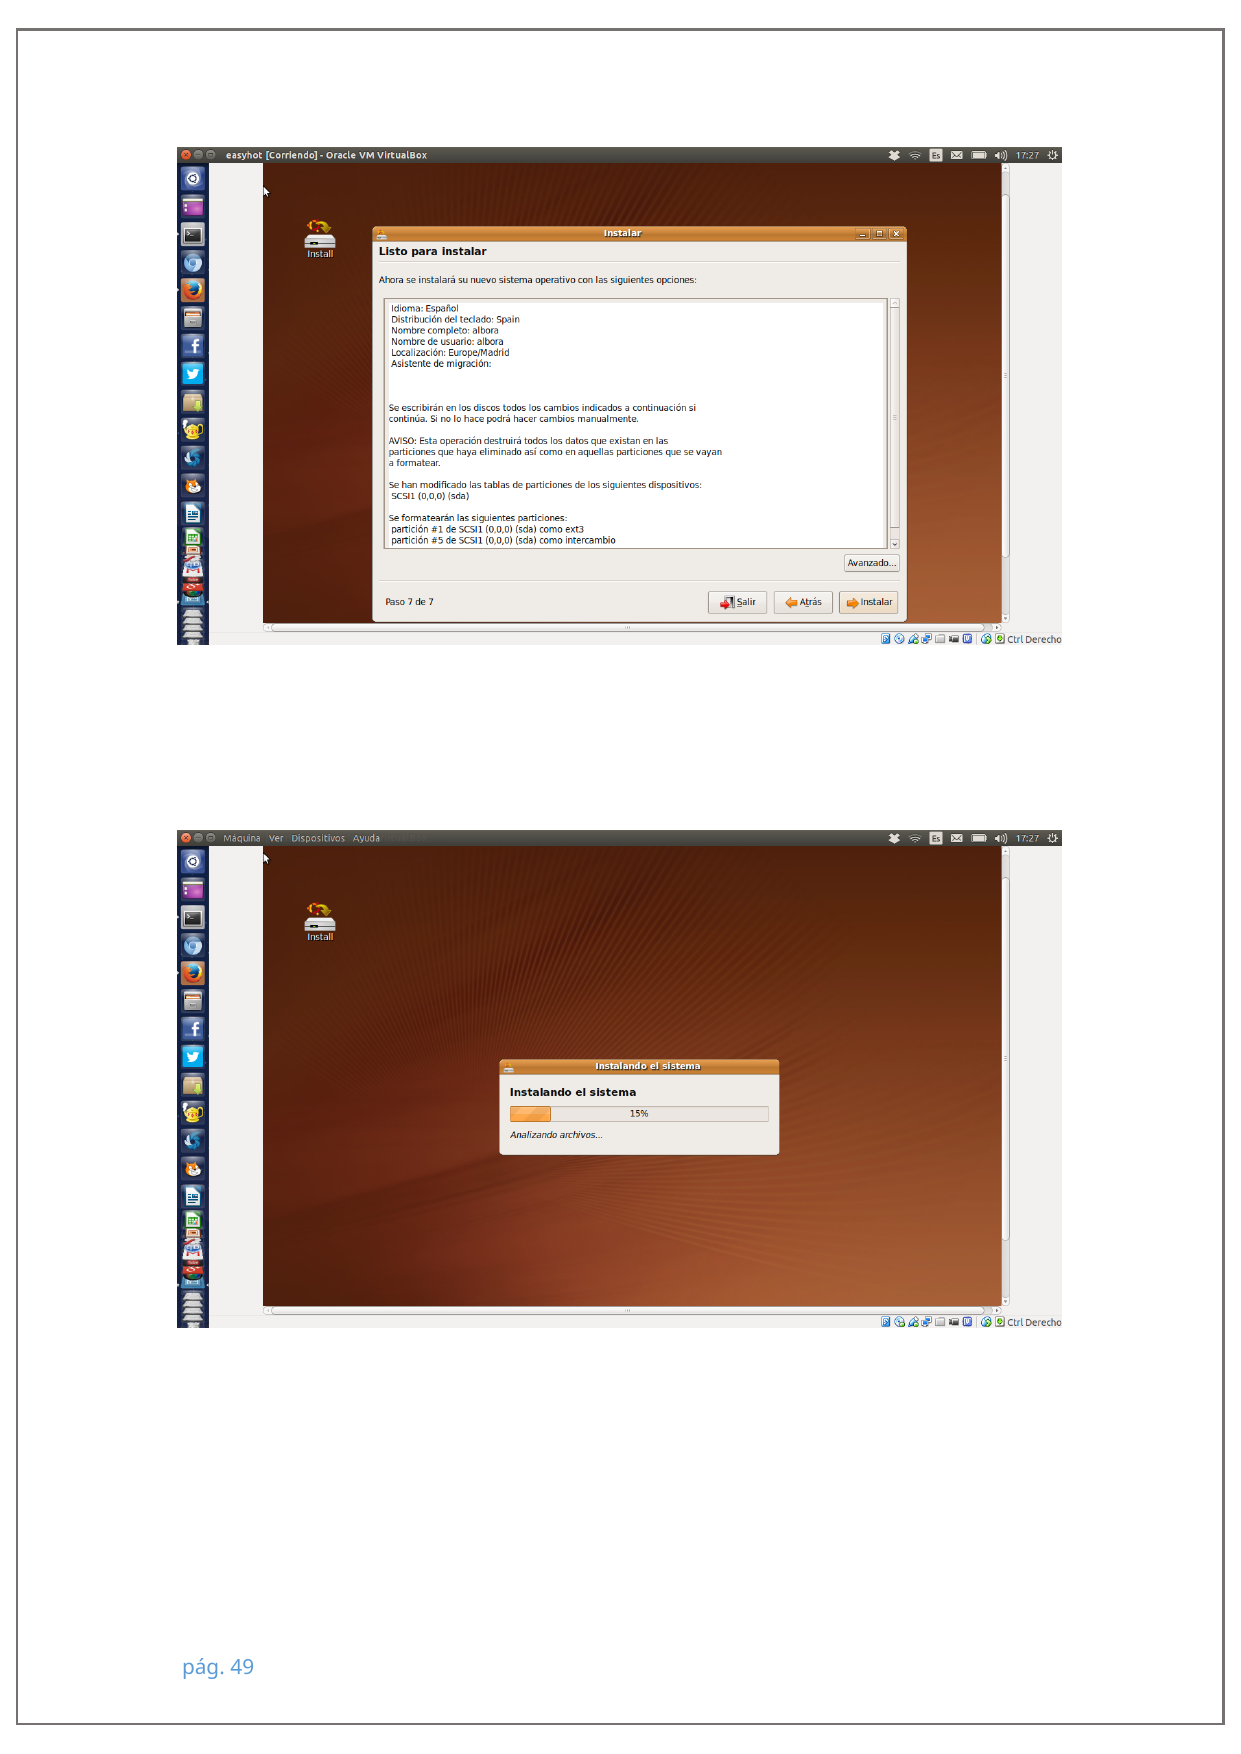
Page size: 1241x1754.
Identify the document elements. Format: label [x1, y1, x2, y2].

picture [177, 147, 1062, 645]
picture [177, 830, 1062, 1328]
